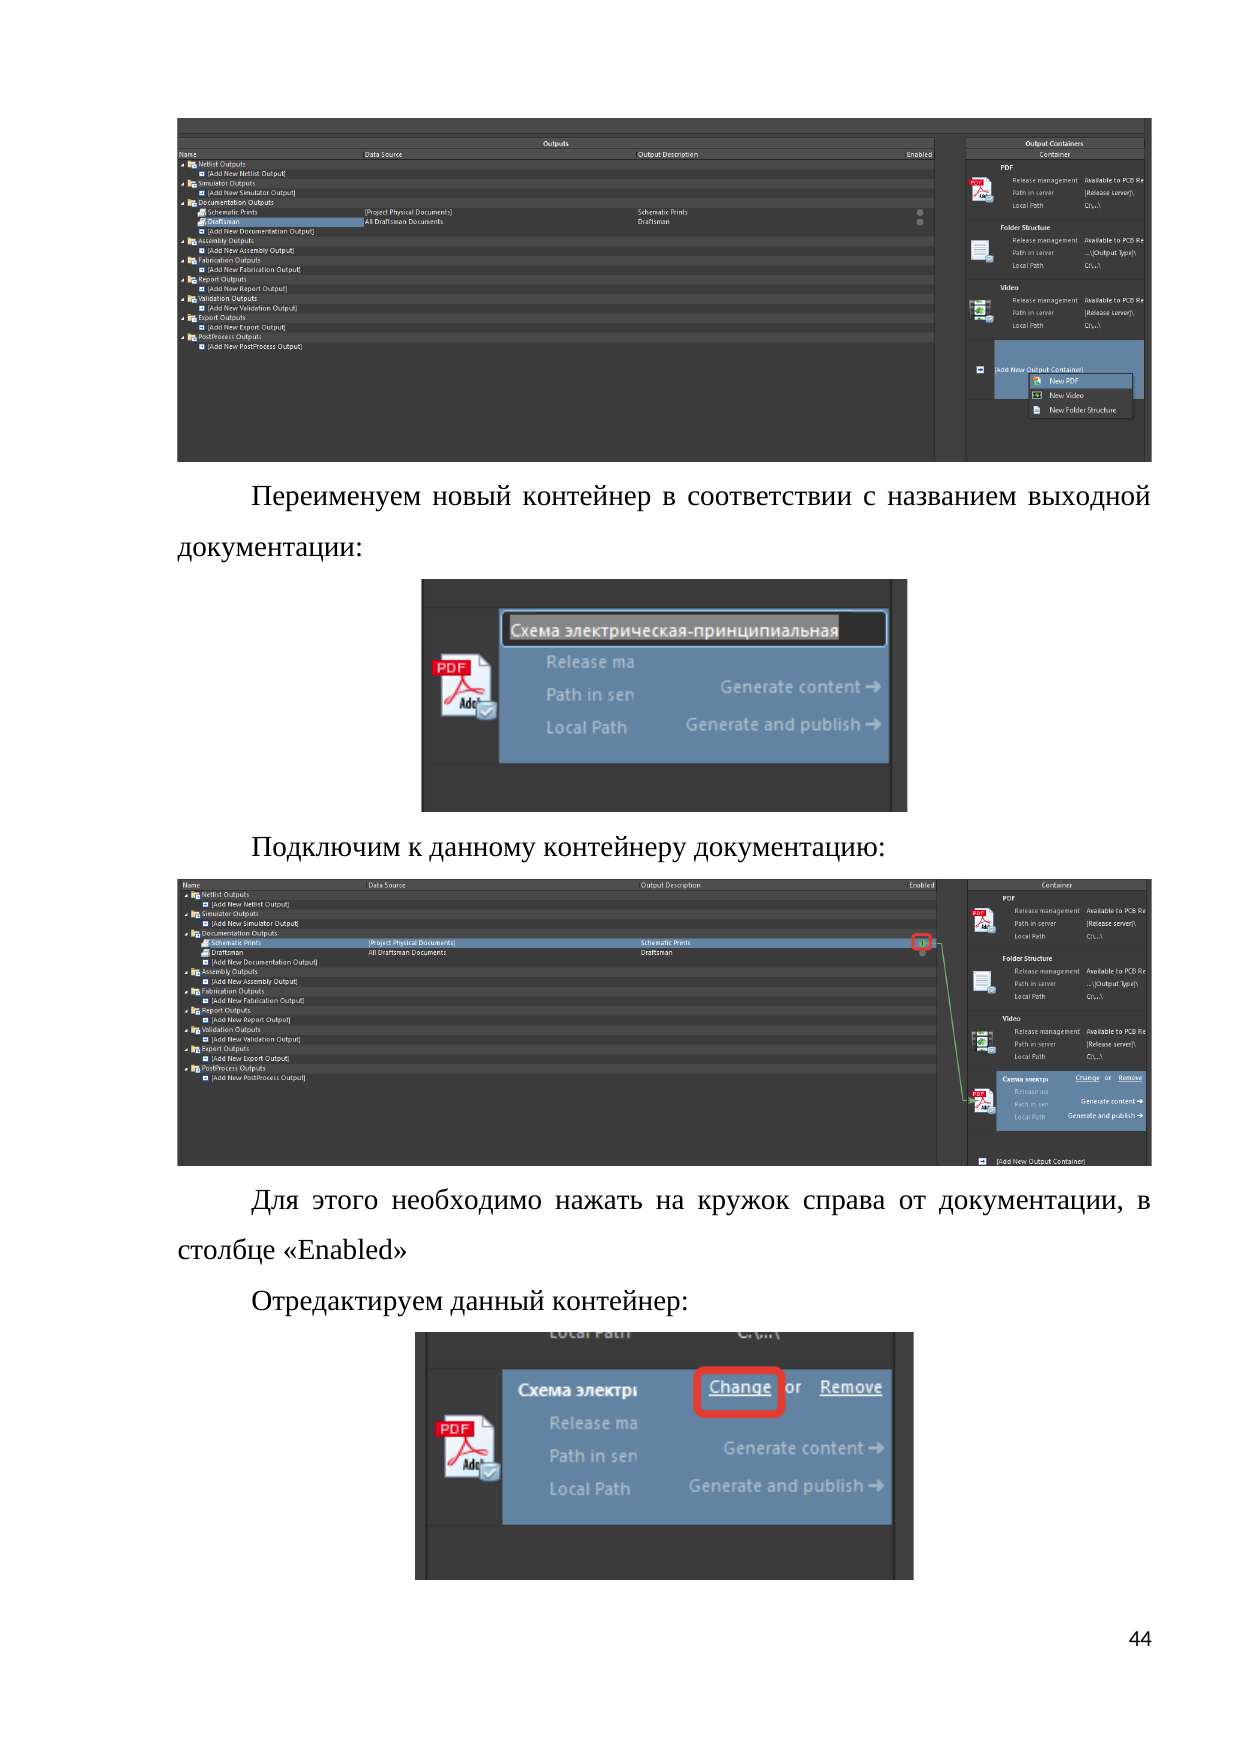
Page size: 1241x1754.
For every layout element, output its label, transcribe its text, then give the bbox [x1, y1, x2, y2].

text Подключим к данному контейнеру документацию: [177, 829, 1152, 862]
text Для этого необходимо нажать на кружок справа от документации, в столбце «Enabled» [177, 1182, 1152, 1266]
text Переименуем новый контейнер в соответствии с названием выходной документации: [177, 478, 1152, 562]
text Отредактируем данный контейнер: [177, 1283, 1152, 1316]
picture [421, 579, 908, 812]
picture [177, 879, 1152, 1166]
picture [177, 118, 1152, 462]
picture [415, 1332, 914, 1580]
